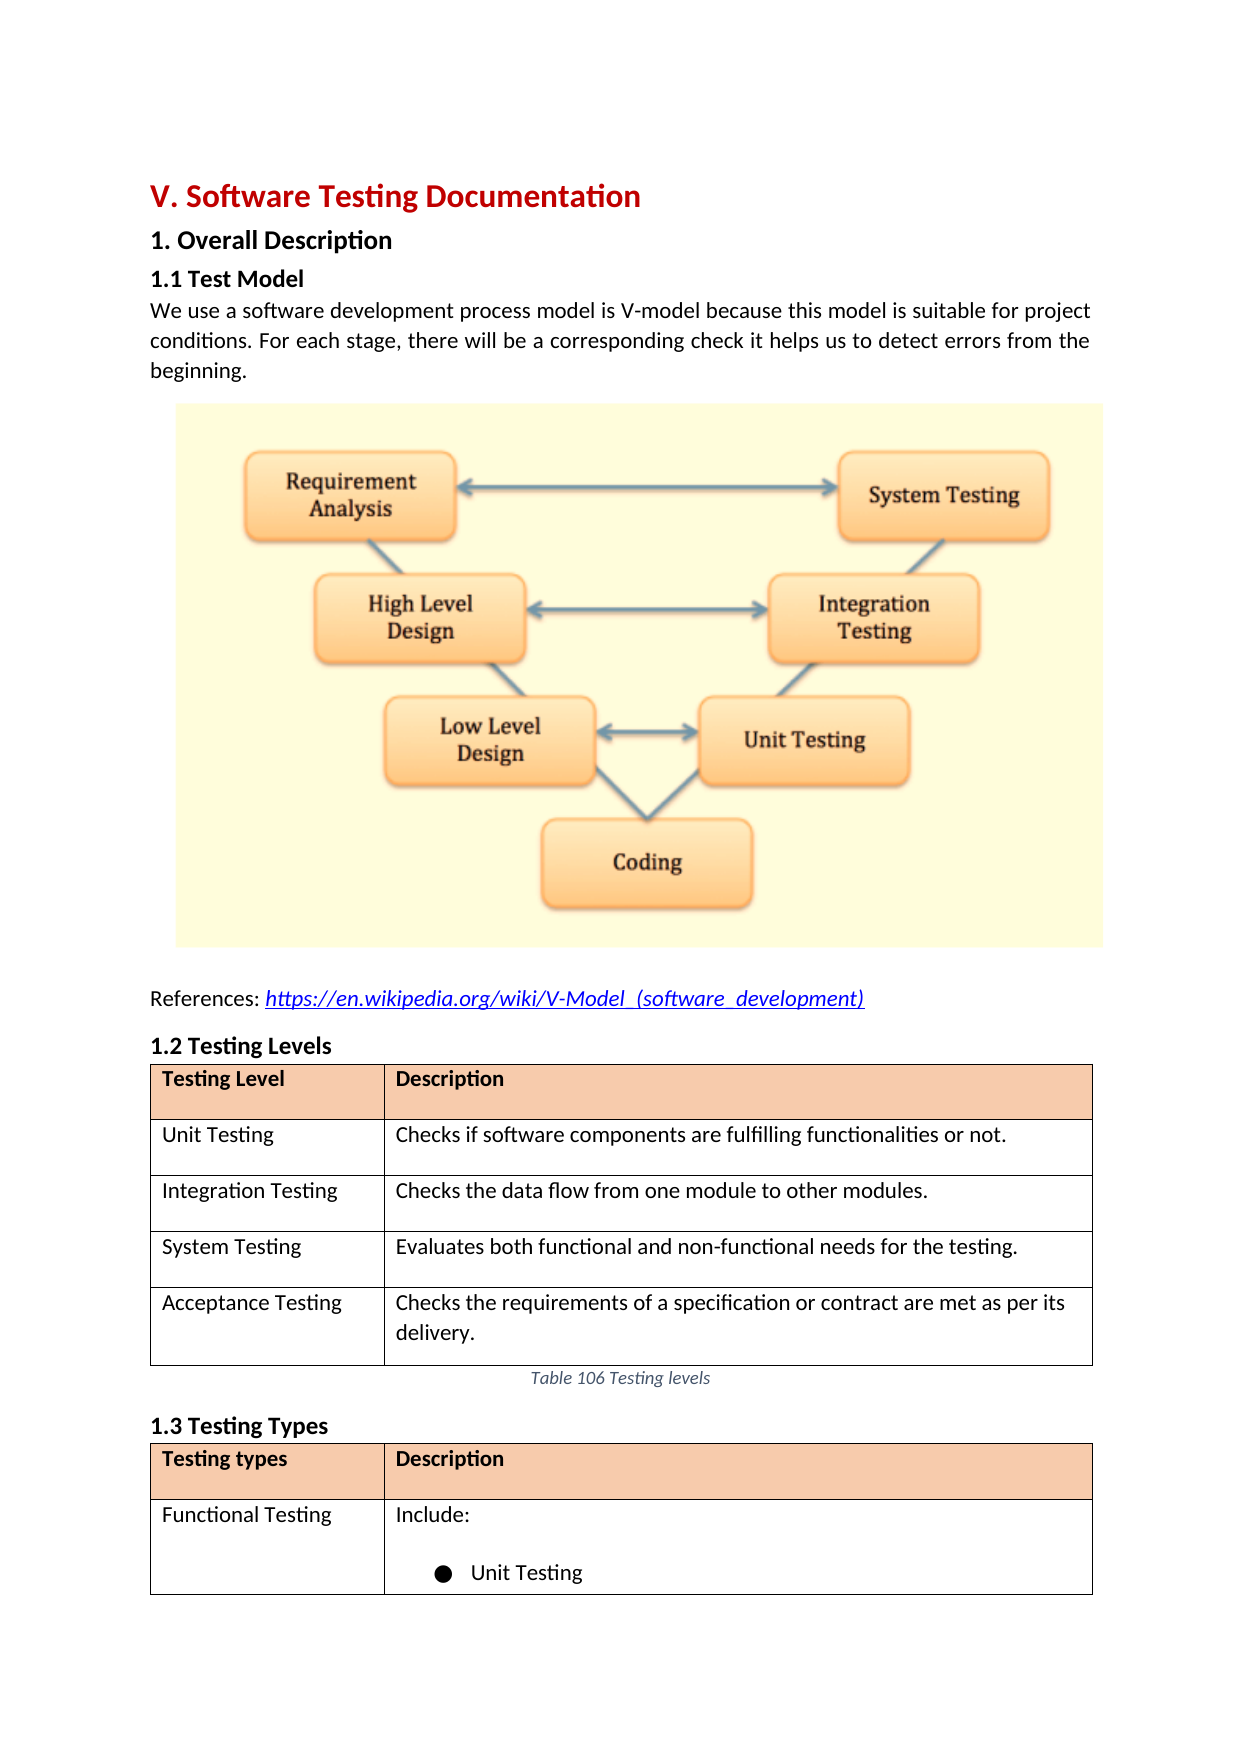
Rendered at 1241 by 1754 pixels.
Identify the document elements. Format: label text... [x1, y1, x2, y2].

subtitle V. Software Testing Documentation [150, 175, 1093, 216]
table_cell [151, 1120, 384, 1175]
picture [173, 400, 1104, 954]
text Table 106 Testing levels [150, 1366, 1093, 1389]
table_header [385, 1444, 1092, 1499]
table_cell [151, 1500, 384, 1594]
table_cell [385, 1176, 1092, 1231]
subtitle 1. Overall Description [150, 223, 1093, 256]
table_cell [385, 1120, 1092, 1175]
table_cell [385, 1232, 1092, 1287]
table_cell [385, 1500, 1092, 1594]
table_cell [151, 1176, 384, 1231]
text We use a software development process model is V-model because this model is suitable for project conditions. For each stage, there will be a corresponding check it helps us to detect errors from the beginning. [150, 296, 1093, 384]
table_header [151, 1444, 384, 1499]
subtitle 1.2 Testing Levels [150, 1031, 1093, 1061]
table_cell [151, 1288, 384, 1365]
subtitle 1.1 Test Model [150, 263, 1093, 293]
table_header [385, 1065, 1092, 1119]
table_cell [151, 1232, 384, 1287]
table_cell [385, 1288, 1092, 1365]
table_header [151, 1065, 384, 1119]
subtitle 1.3 Testing Types [150, 1410, 1093, 1441]
